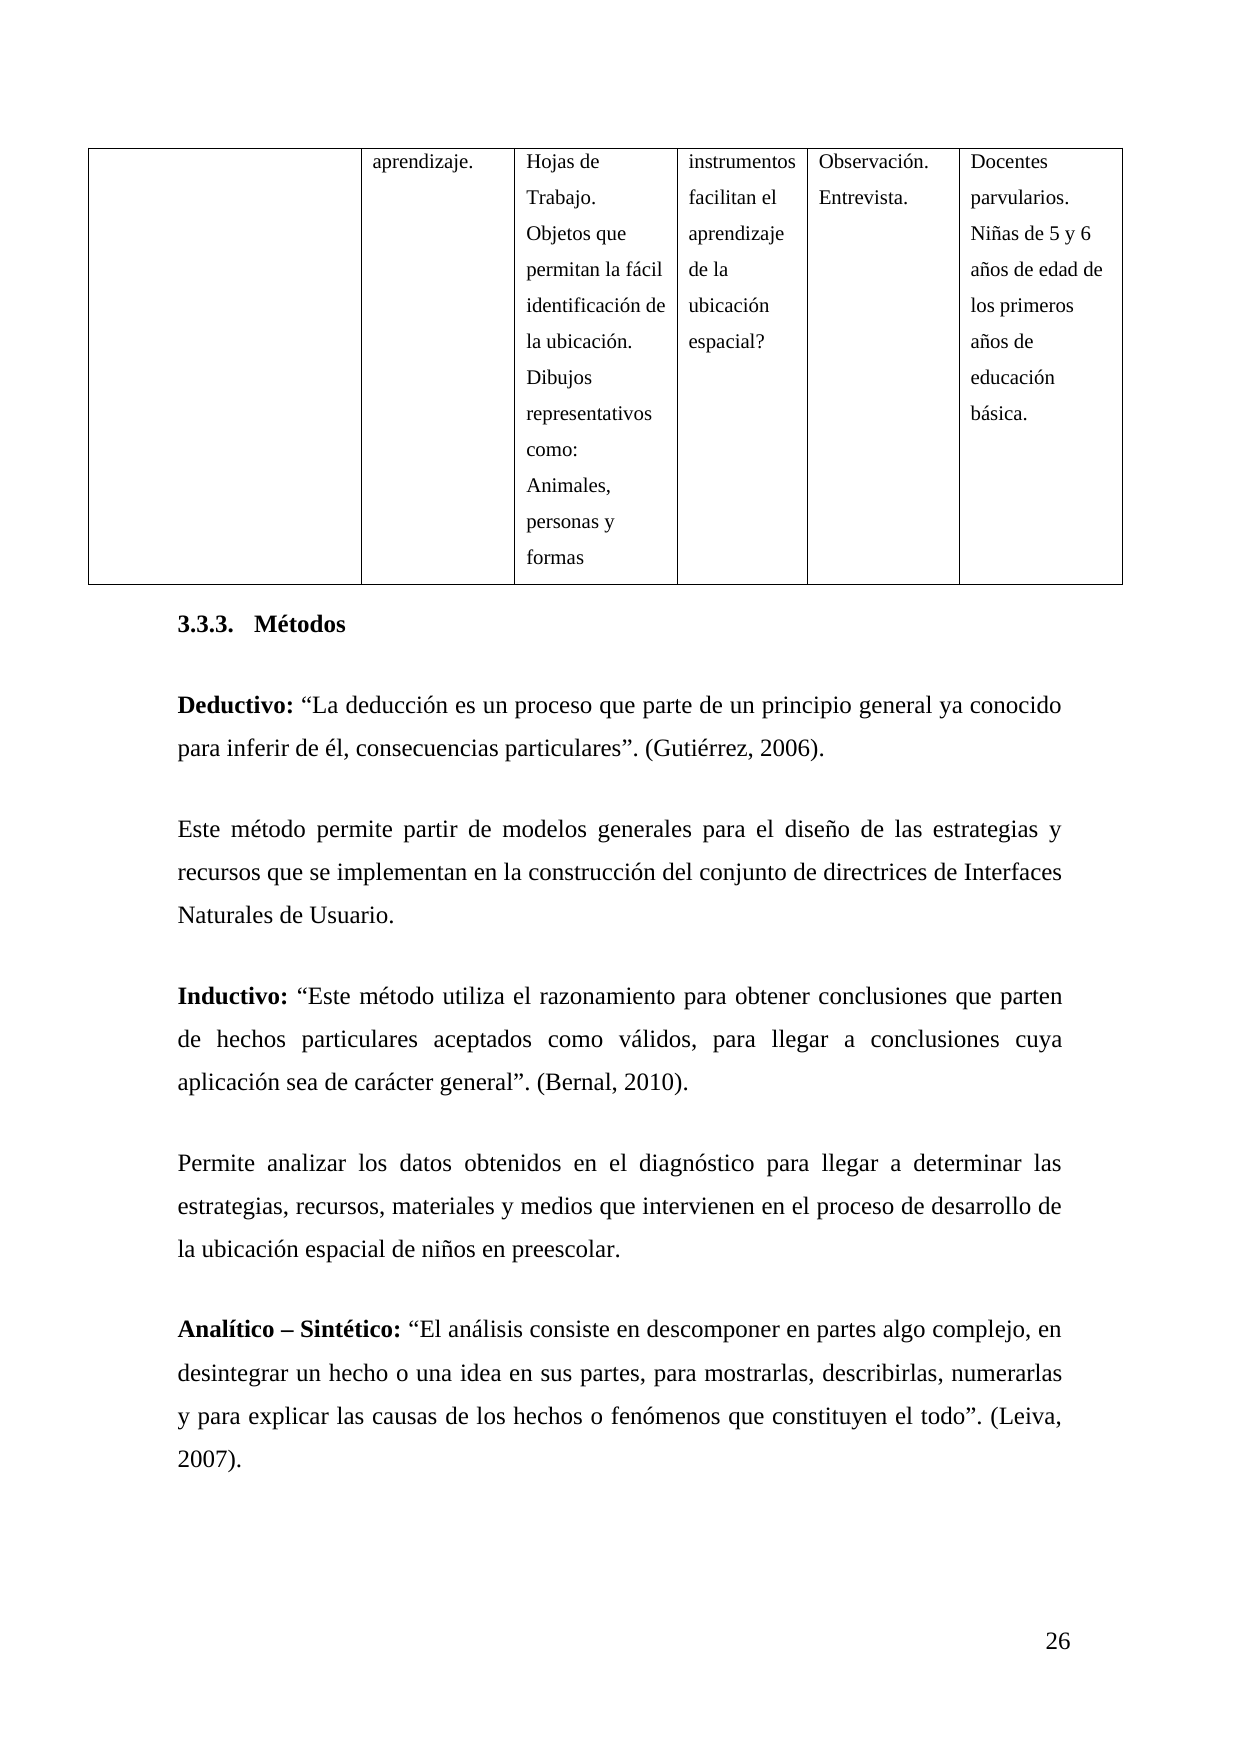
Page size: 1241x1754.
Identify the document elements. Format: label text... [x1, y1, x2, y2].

subtitle Métodos [177, 609, 1063, 638]
text Inductivo: “Este método utiliza el razonamiento para obtener conclusiones que parten de hechos particulares aceptados como válidos, para llegar a conclusiones cuya aplicación sea de carácter general”. (Bernal, 2010). [177, 981, 1063, 1096]
text Analítico – Sintético: “El análisis consiste en descomponer en partes algo complejo, en desintegrar un hecho o una idea en sus partes, para mostrarlas, describirlas, numerarlas y para explicar las causas de los hechos o fenómenos que constituyen el todo”. (Leiva, 2007). [177, 1314, 1063, 1473]
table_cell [960, 149, 1122, 583]
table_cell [808, 149, 959, 583]
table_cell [678, 149, 807, 583]
text Este método permite partir de modelos generales para el diseño de las estrategias y recursos que se implementan en la construcción del conjunto de directrices de Interfaces Naturales de Usuario. [177, 814, 1063, 929]
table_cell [515, 149, 677, 583]
text Permite analizar los datos obtenidos en el diagnóstico para llegar a determinar las estrategias, recursos, materiales y medios que intervienen en el proceso de desarrollo de la ubicación espacial de niños en preescolar. [177, 1148, 1063, 1263]
text Deductivo: “La deducción es un proceso que parte de un principio general ya conocido para inferir de él, consecuencias particulares”. (Gutiérrez, 2006). [177, 690, 1063, 762]
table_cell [362, 149, 514, 583]
